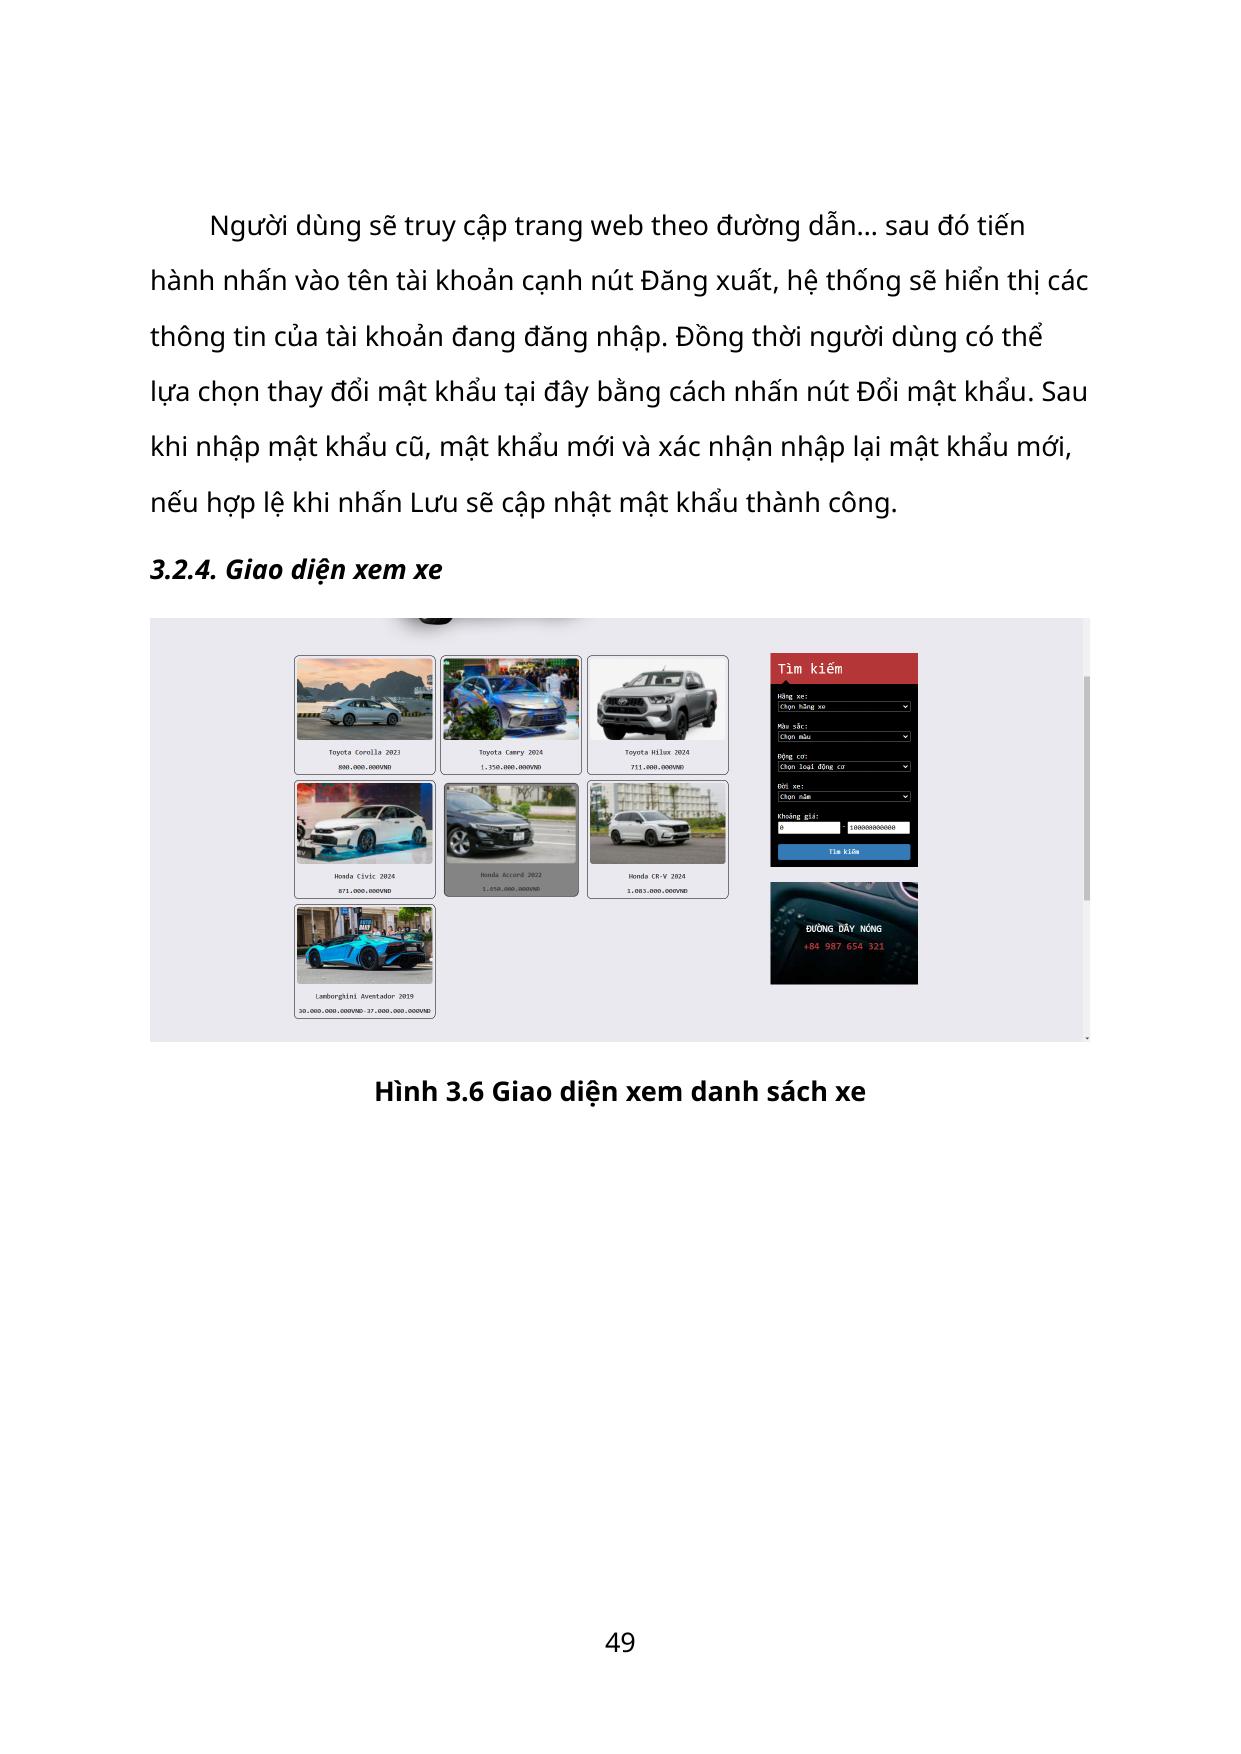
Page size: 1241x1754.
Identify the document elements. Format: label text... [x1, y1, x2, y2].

picture [150, 618, 1091, 1042]
text Người dùng sẽ truy cập trang web theo đường dẫn… sau đó tiến hành nhấn vào tên tài khoản cạnh nút Đăng xuất, hệ thống sẽ hiển thị các thông tin của tài khoản đang đăng nhập. Đồng thời người dùng có thể lựa chọn thay đổi mật khẩu tại đây bằng cách nhấn nút Đổi mật khẩu. Sau khi nhập mật khẩu cũ, mật khẩu mới và xác nhận nhập lại mật khẩu mới, nếu hợp lệ khi nhấn Lưu sẽ cập nhật mật khẩu thành công. [150, 206, 1090, 520]
text Hình 3.6 Giao diện xem danh sách xe [150, 1073, 1090, 1109]
subtitle 3.2.4. Giao diện xem xe [150, 551, 1090, 588]
